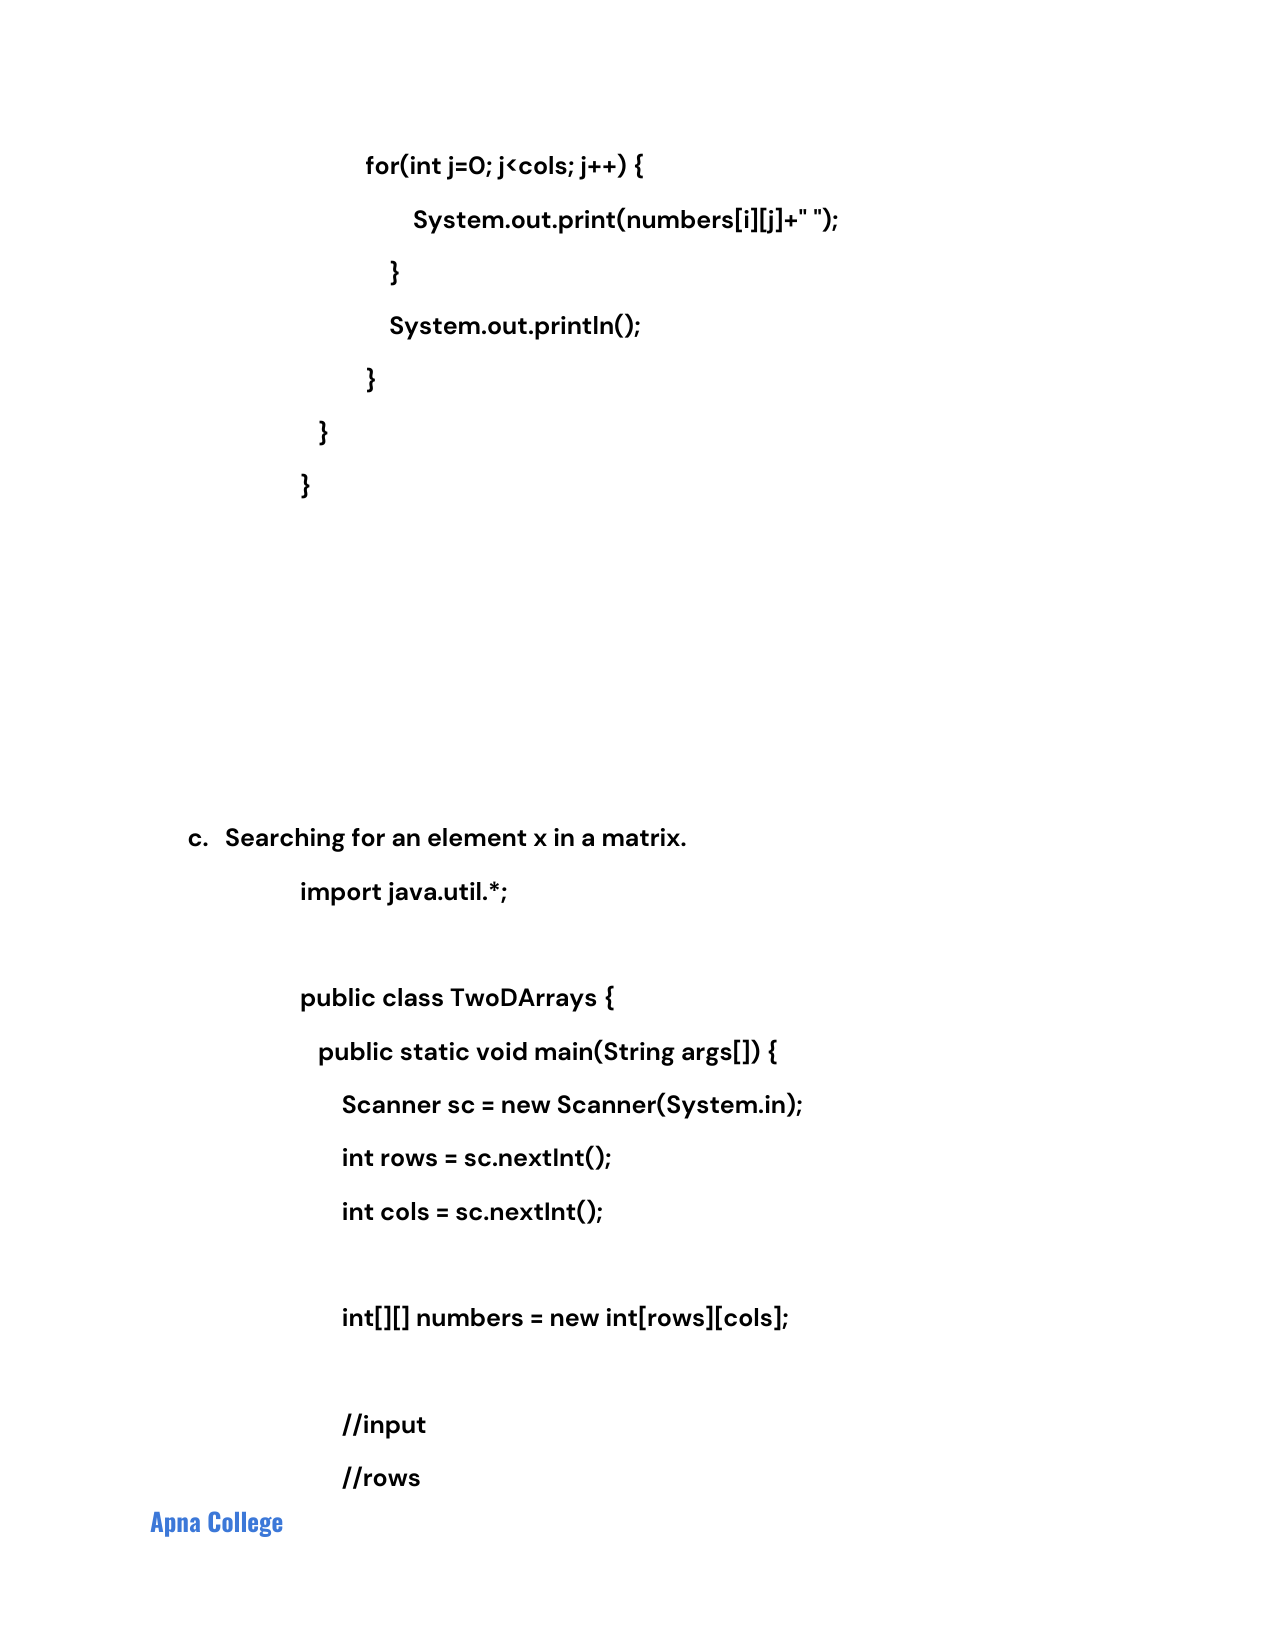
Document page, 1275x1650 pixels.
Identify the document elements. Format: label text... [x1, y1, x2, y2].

text //input [300, 1408, 1125, 1441]
text } [300, 363, 1125, 396]
text public static void main(String args[]) { [300, 1035, 1125, 1068]
text for(int j=0; j<cols; j++) { [300, 150, 1125, 182]
text int rows = sc.nextInt(); [300, 1142, 1125, 1174]
text //rows [300, 1462, 1125, 1494]
text int cols = sc.nextInt(); [300, 1195, 1125, 1228]
text } [300, 470, 1125, 502]
text public class TwoDArrays { [300, 982, 1125, 1014]
text int[][] numbers = new int[rows][cols]; [300, 1302, 1125, 1334]
list Searching for an element x in a matrix. [187, 822, 1125, 854]
text } [300, 257, 1125, 289]
text System.out.println(); [300, 310, 1125, 342]
text System.out.print(numbers[i][j]+" "); [300, 203, 1125, 236]
text Scanner sc = new Scanner(System.in); [300, 1088, 1125, 1121]
text } [300, 417, 1125, 449]
text import java.util.*; [300, 875, 1125, 908]
